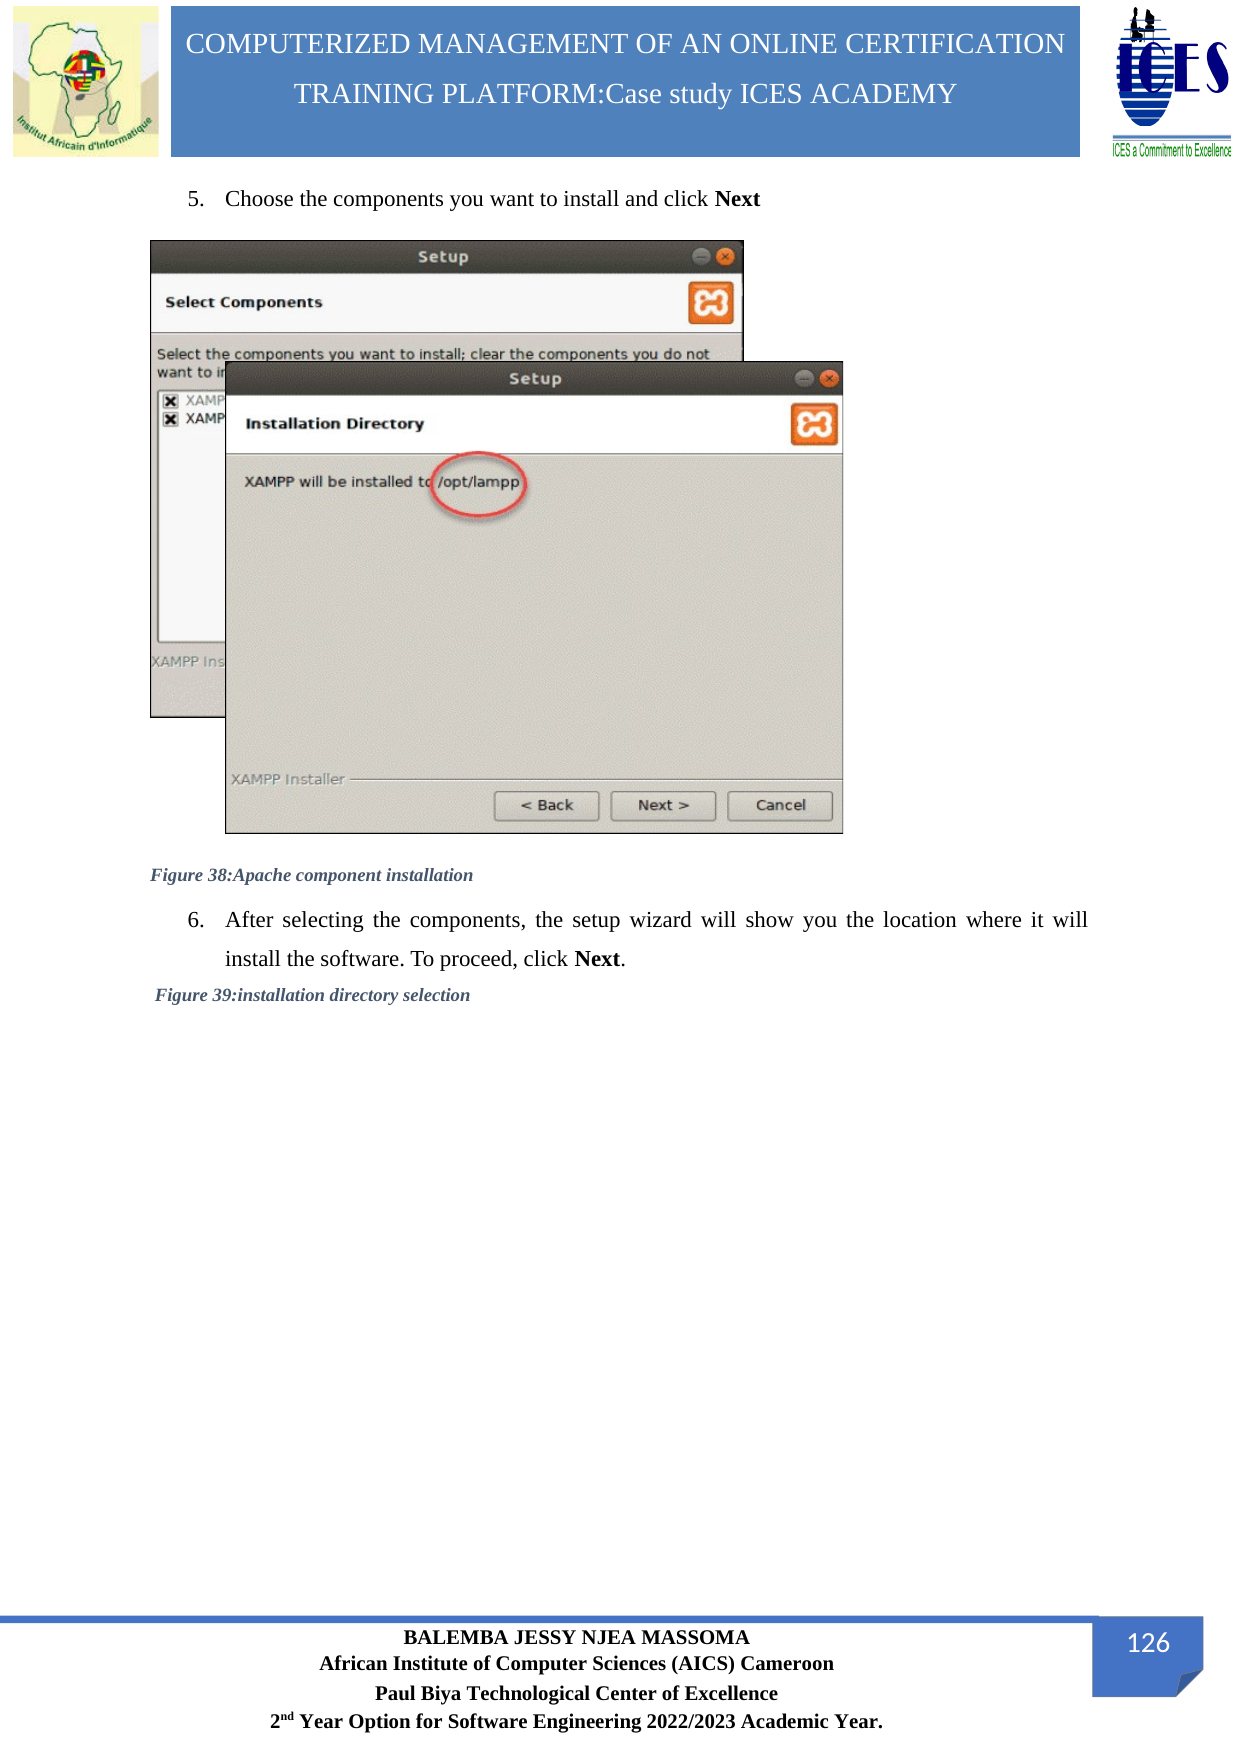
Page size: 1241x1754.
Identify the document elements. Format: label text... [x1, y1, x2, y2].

list Choose the components you want to install and click Next [187, 185, 1090, 211]
picture [1112, 6, 1232, 157]
list After selecting the components, the setup wizard will show you the location where it will install the software. To proceed, click Next. [187, 906, 1090, 971]
picture [150, 240, 844, 834]
picture [13, 6, 159, 157]
